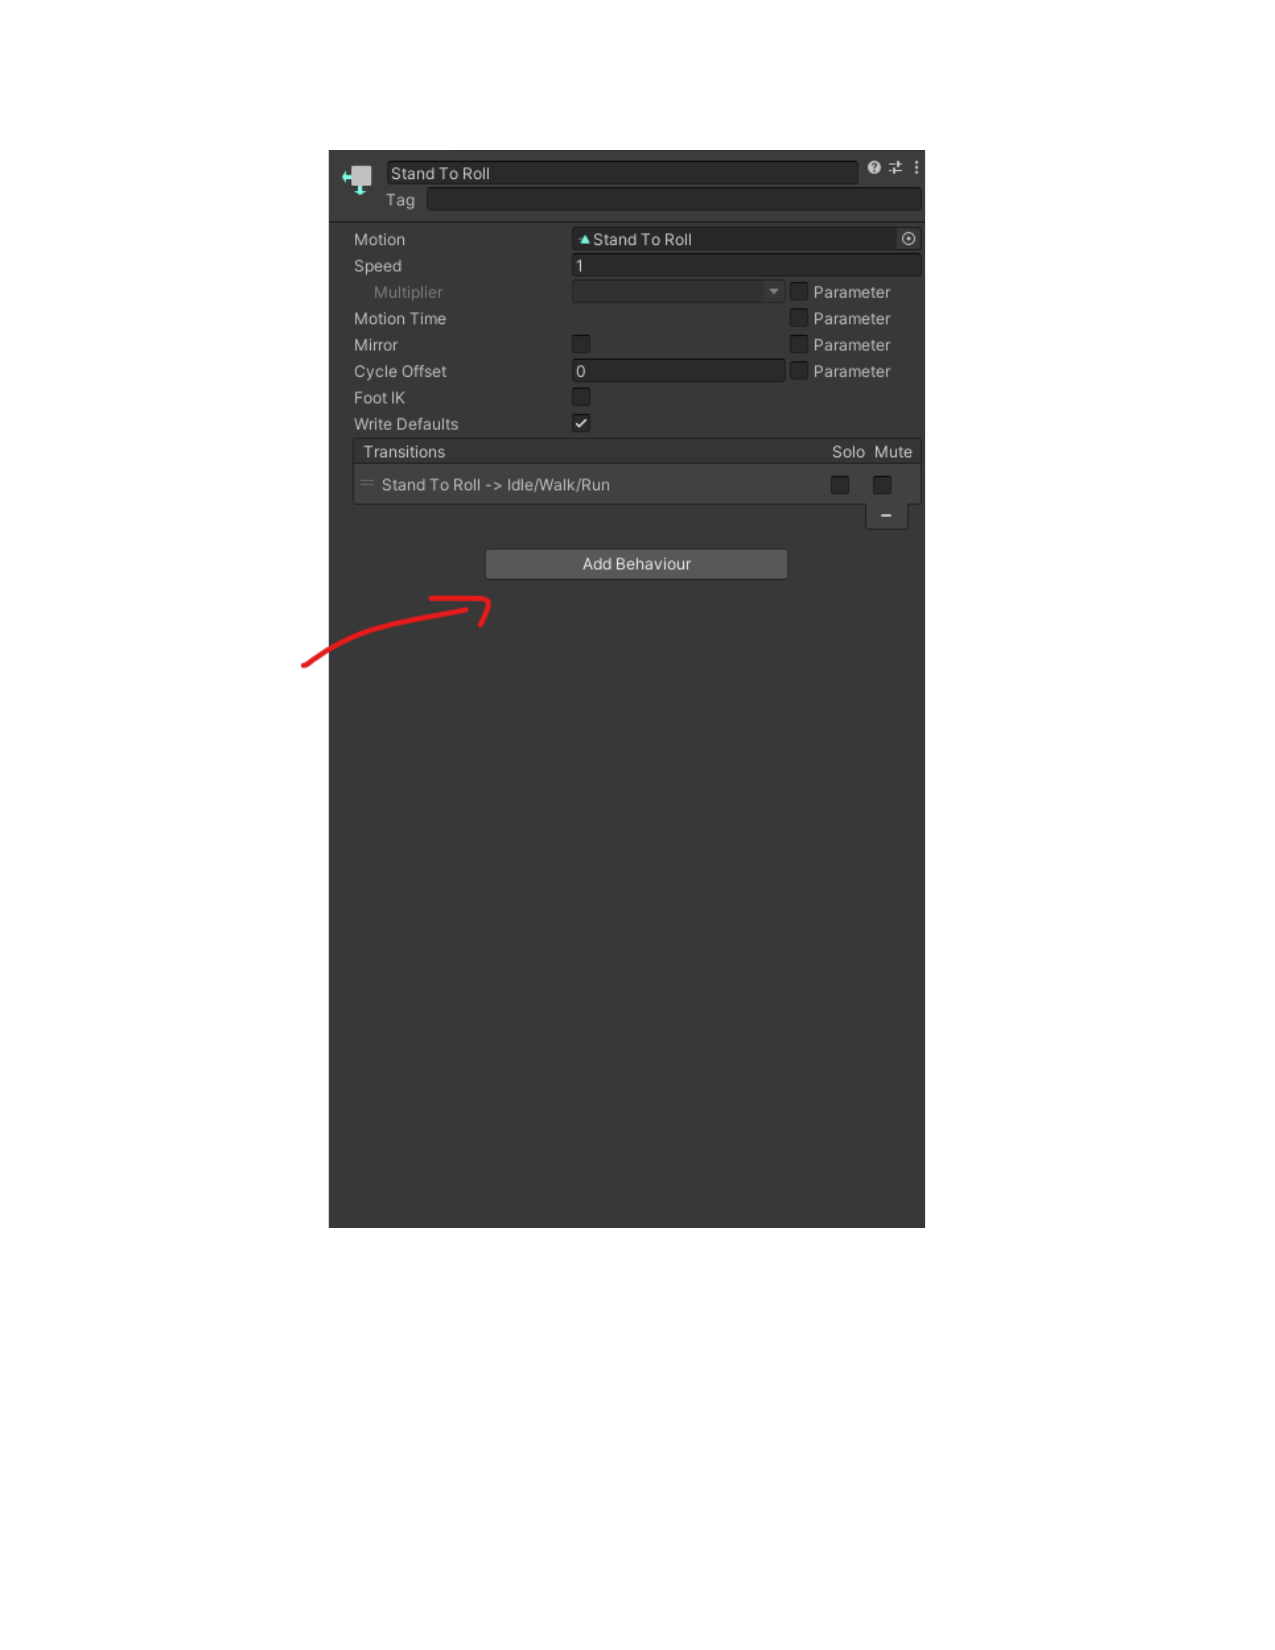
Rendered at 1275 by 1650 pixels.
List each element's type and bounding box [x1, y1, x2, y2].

picture [300, 150, 926, 1228]
